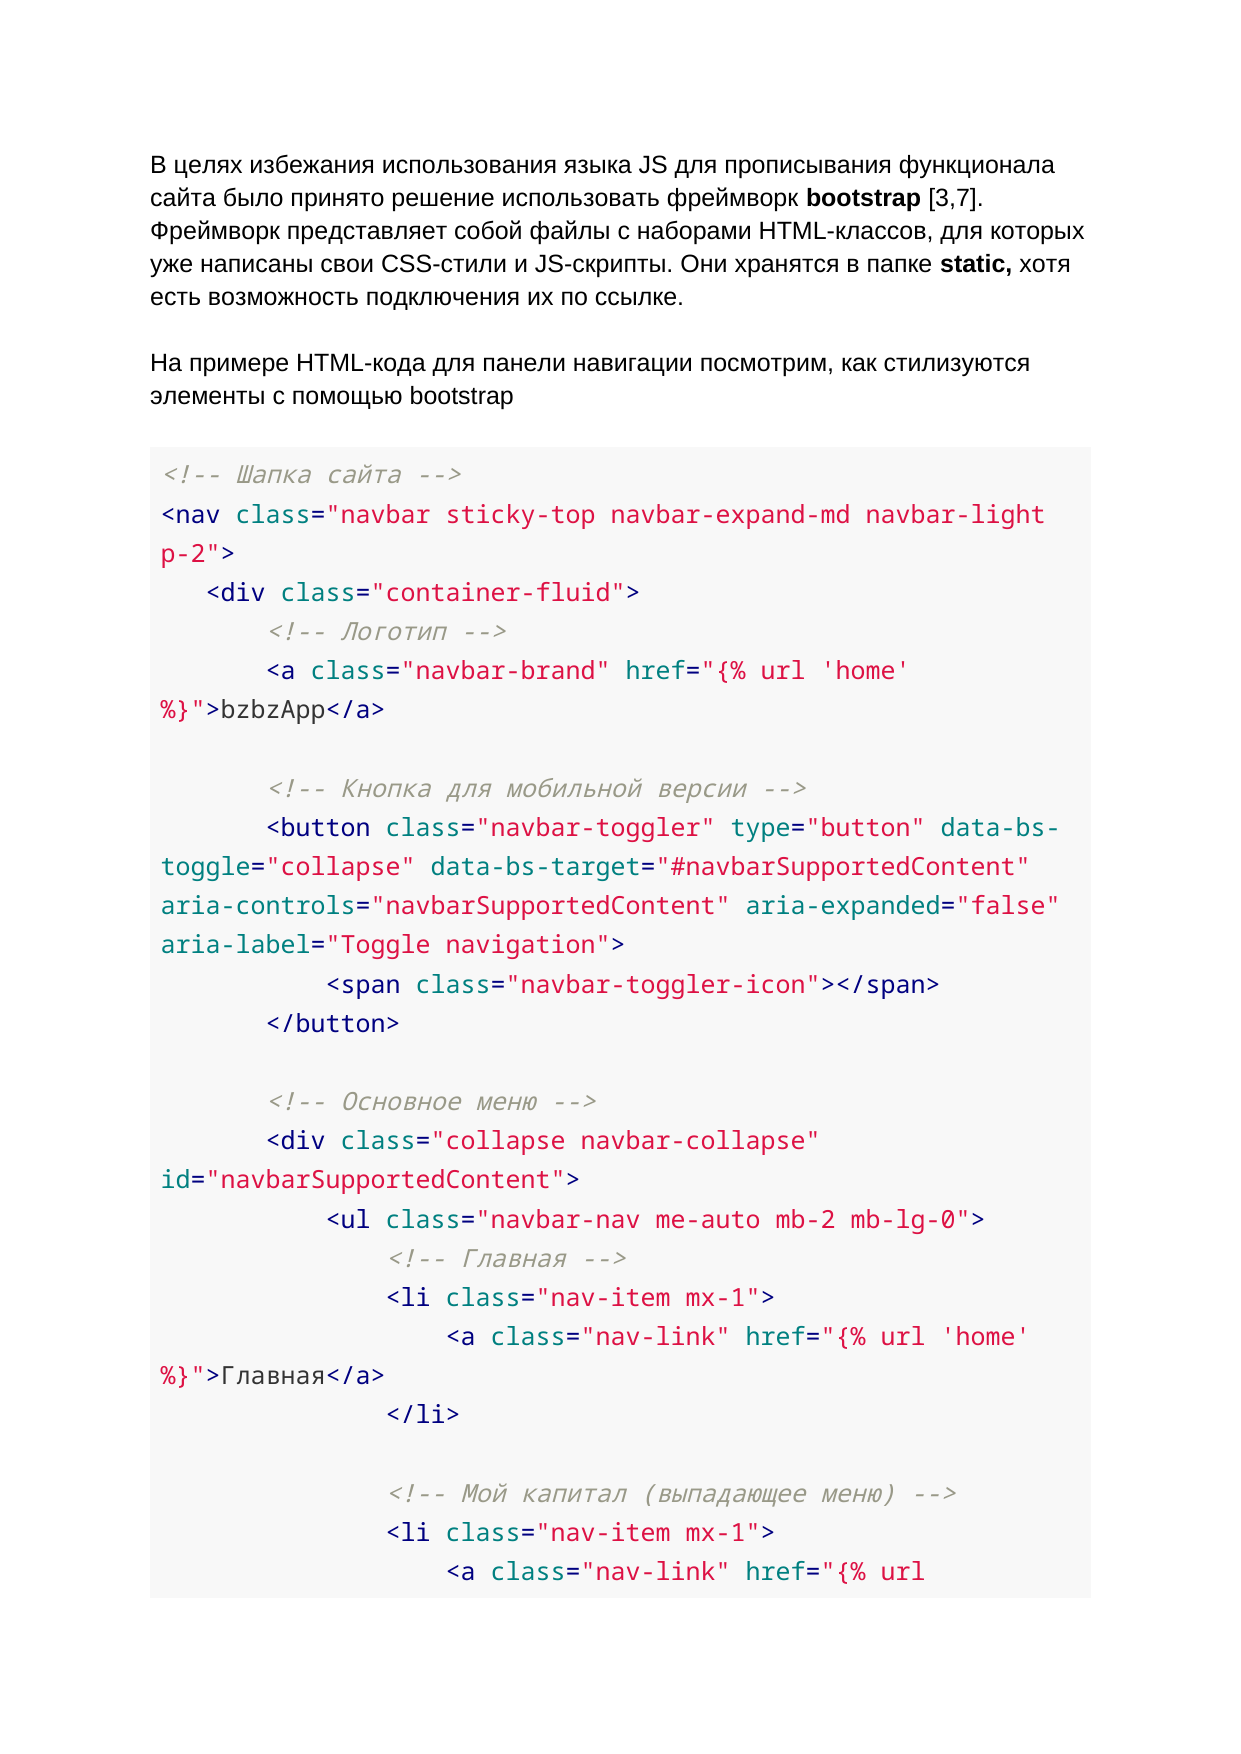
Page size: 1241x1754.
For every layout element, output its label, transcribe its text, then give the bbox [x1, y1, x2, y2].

text На примере HTML-кода для панели навигации посмотрим, как стилизуются элементы с помощью bootstrap [150, 348, 1090, 410]
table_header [150, 447, 1091, 1598]
text В целях избежания использования языка JS для прописывания функционала сайта было принято решение использовать фреймворк bootstrap [3,7]. Фреймворк представляет собой файлы с наборами HTML-классов, для которых уже написаны свои CSS-стили и JS-скрипты. Они хранятся в папке static, хотя есть возможность подключения их по ссылке. [150, 150, 1090, 311]
